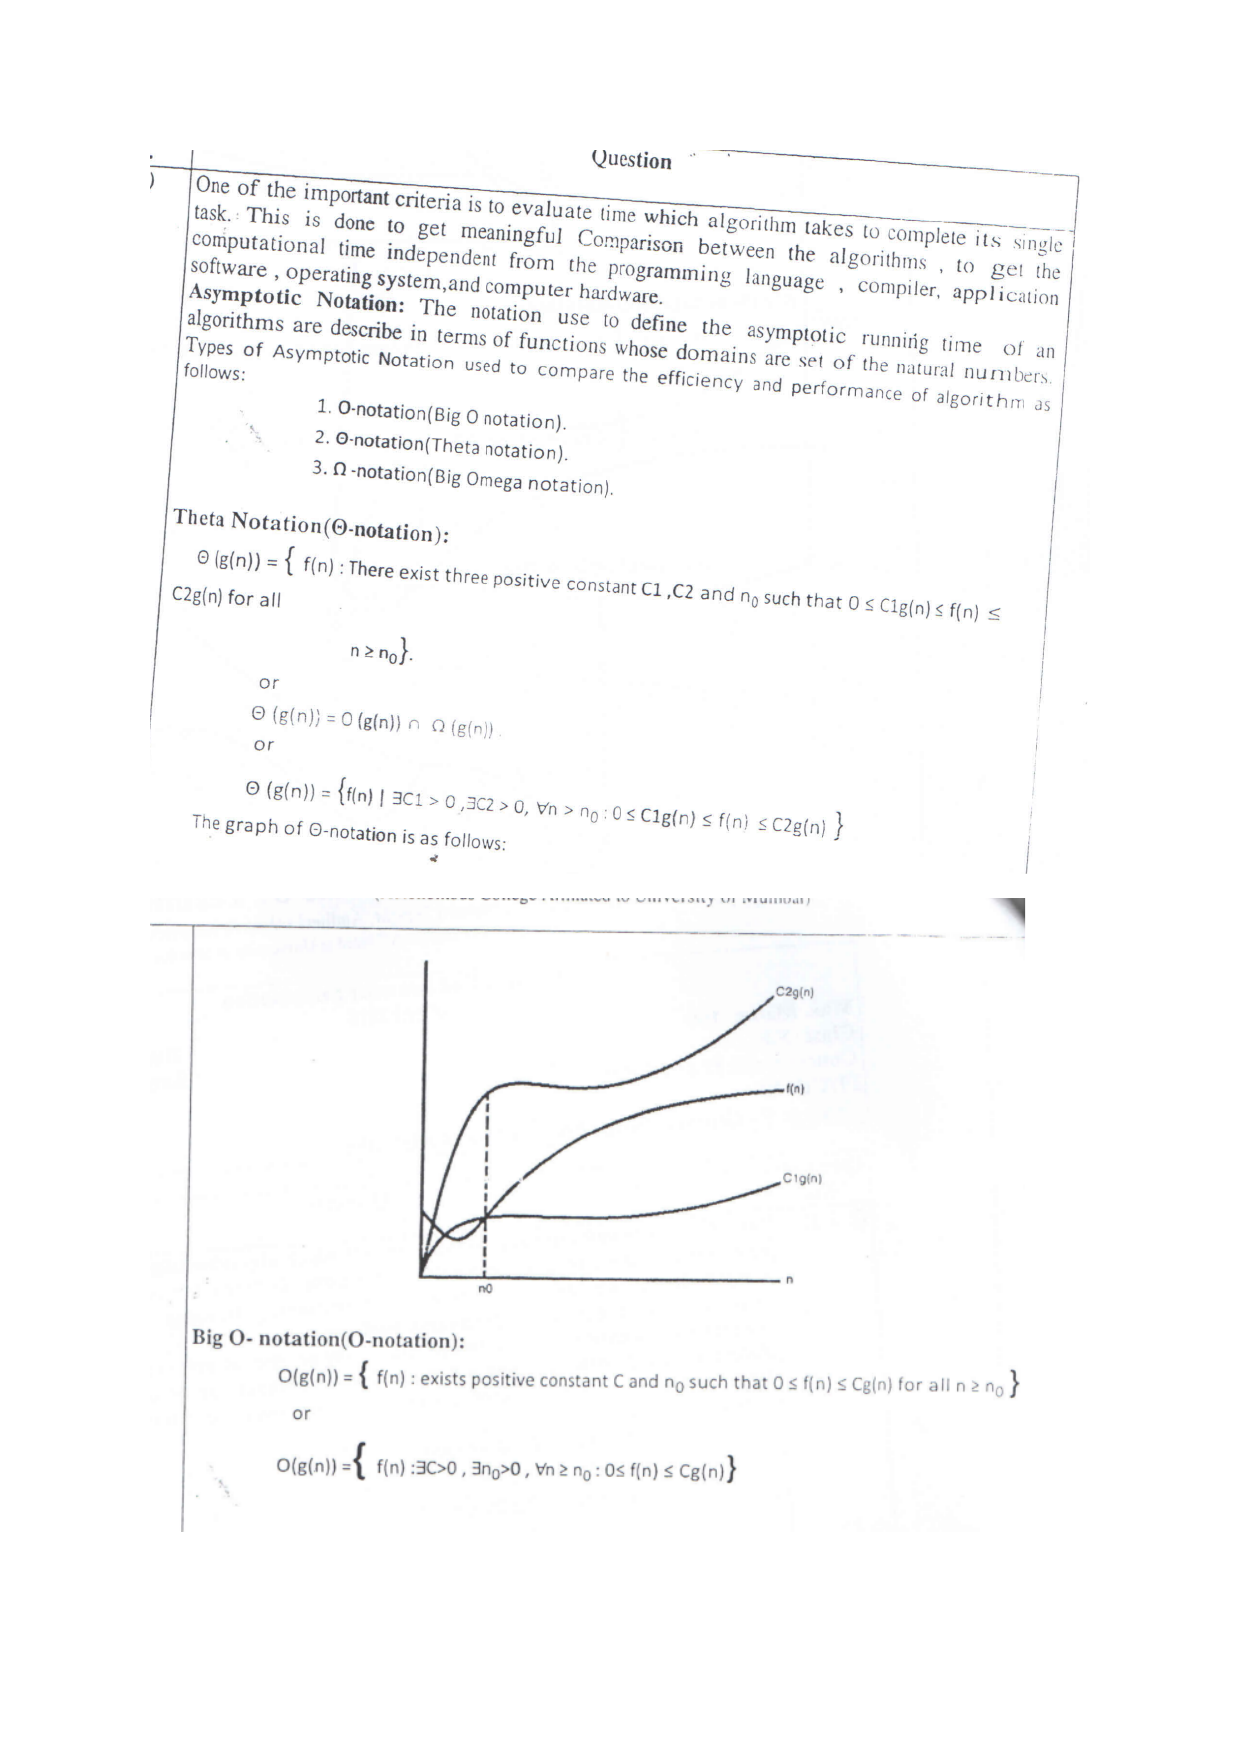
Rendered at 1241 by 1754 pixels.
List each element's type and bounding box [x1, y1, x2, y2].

picture [150, 150, 1091, 874]
picture [150, 898, 1025, 1532]
